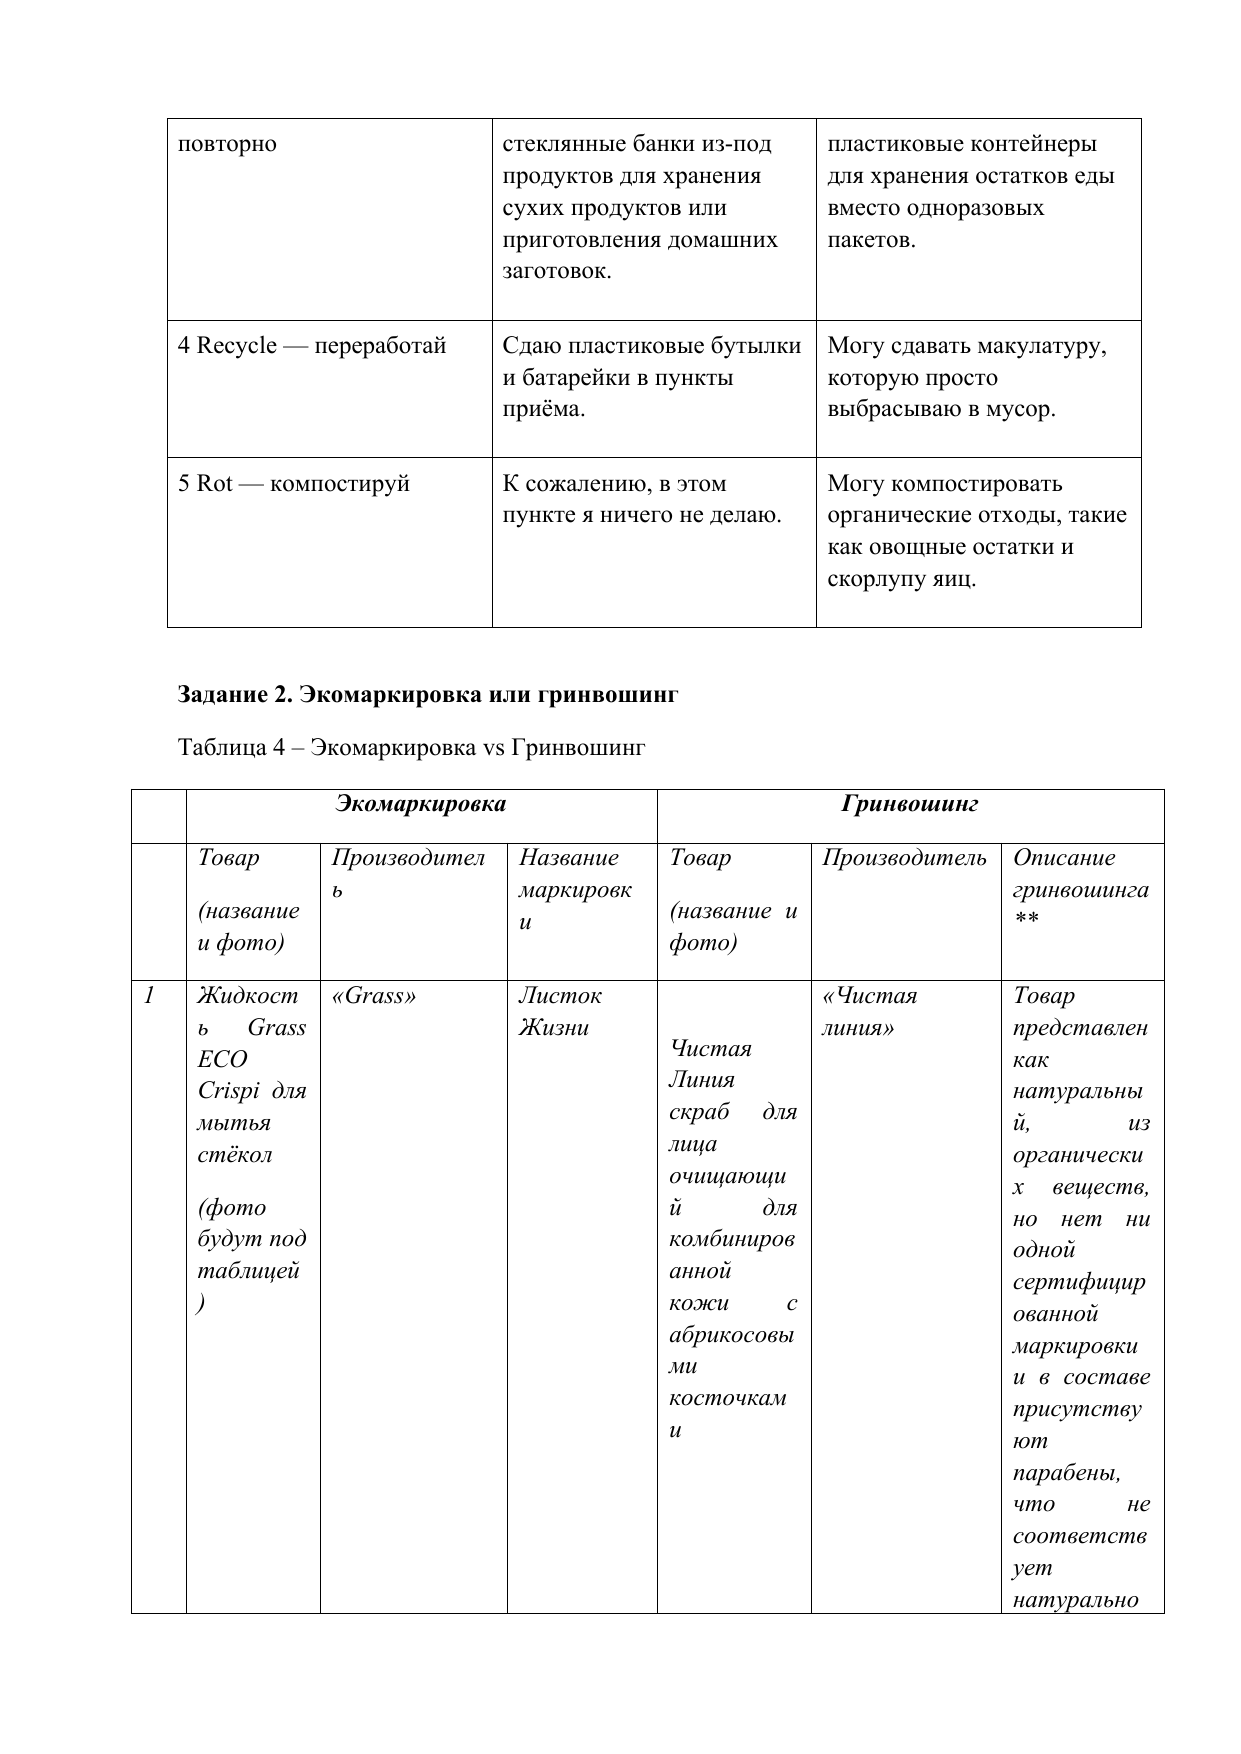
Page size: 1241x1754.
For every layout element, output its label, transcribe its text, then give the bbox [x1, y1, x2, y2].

text Таблица 4 – Экомаркировка vs Гринвошинг [177, 733, 1152, 761]
table_header Экомаркировка [187, 790, 657, 842]
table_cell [493, 119, 816, 319]
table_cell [187, 981, 320, 1613]
table_cell «Чистая линия» [812, 981, 1001, 1613]
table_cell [1002, 981, 1164, 1613]
table_cell Производитель [321, 844, 507, 980]
table_cell 4 Recycle — переработай [168, 321, 492, 457]
table_cell Название маркировки [508, 844, 657, 980]
text Задание 2. Экомаркировка или гринвошинг [177, 681, 1152, 708]
table_cell Производитель [812, 844, 1001, 980]
table_header Гринвошинг [658, 790, 1164, 842]
table_cell 5 Rot — компостируй [168, 458, 492, 627]
table_cell «Grass» [321, 981, 507, 1613]
table_cell Товар (название и фото) [187, 844, 320, 980]
table_cell Товар (название и фото) [658, 844, 811, 980]
table_cell Могу сдавать макулатуру, которую просто выбрасываю в мусор. [817, 321, 1141, 457]
table_cell [132, 844, 186, 980]
table_cell 1 [132, 981, 186, 1613]
table_cell Листок Жизни [508, 981, 657, 1613]
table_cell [817, 119, 1141, 319]
table_cell Сдаю пластиковые бутылки и батарейки в пункты приёма. [493, 321, 816, 457]
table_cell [168, 119, 492, 319]
table_header [132, 790, 186, 842]
table_cell К сожалению, в этом пункте я ничего не делаю. [493, 458, 816, 627]
table_cell Могу компостировать органические отходы, такие как овощные остатки и скорлупу яиц. [817, 458, 1141, 627]
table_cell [658, 981, 811, 1613]
table_cell Описание гринвошинга** [1002, 844, 1164, 980]
